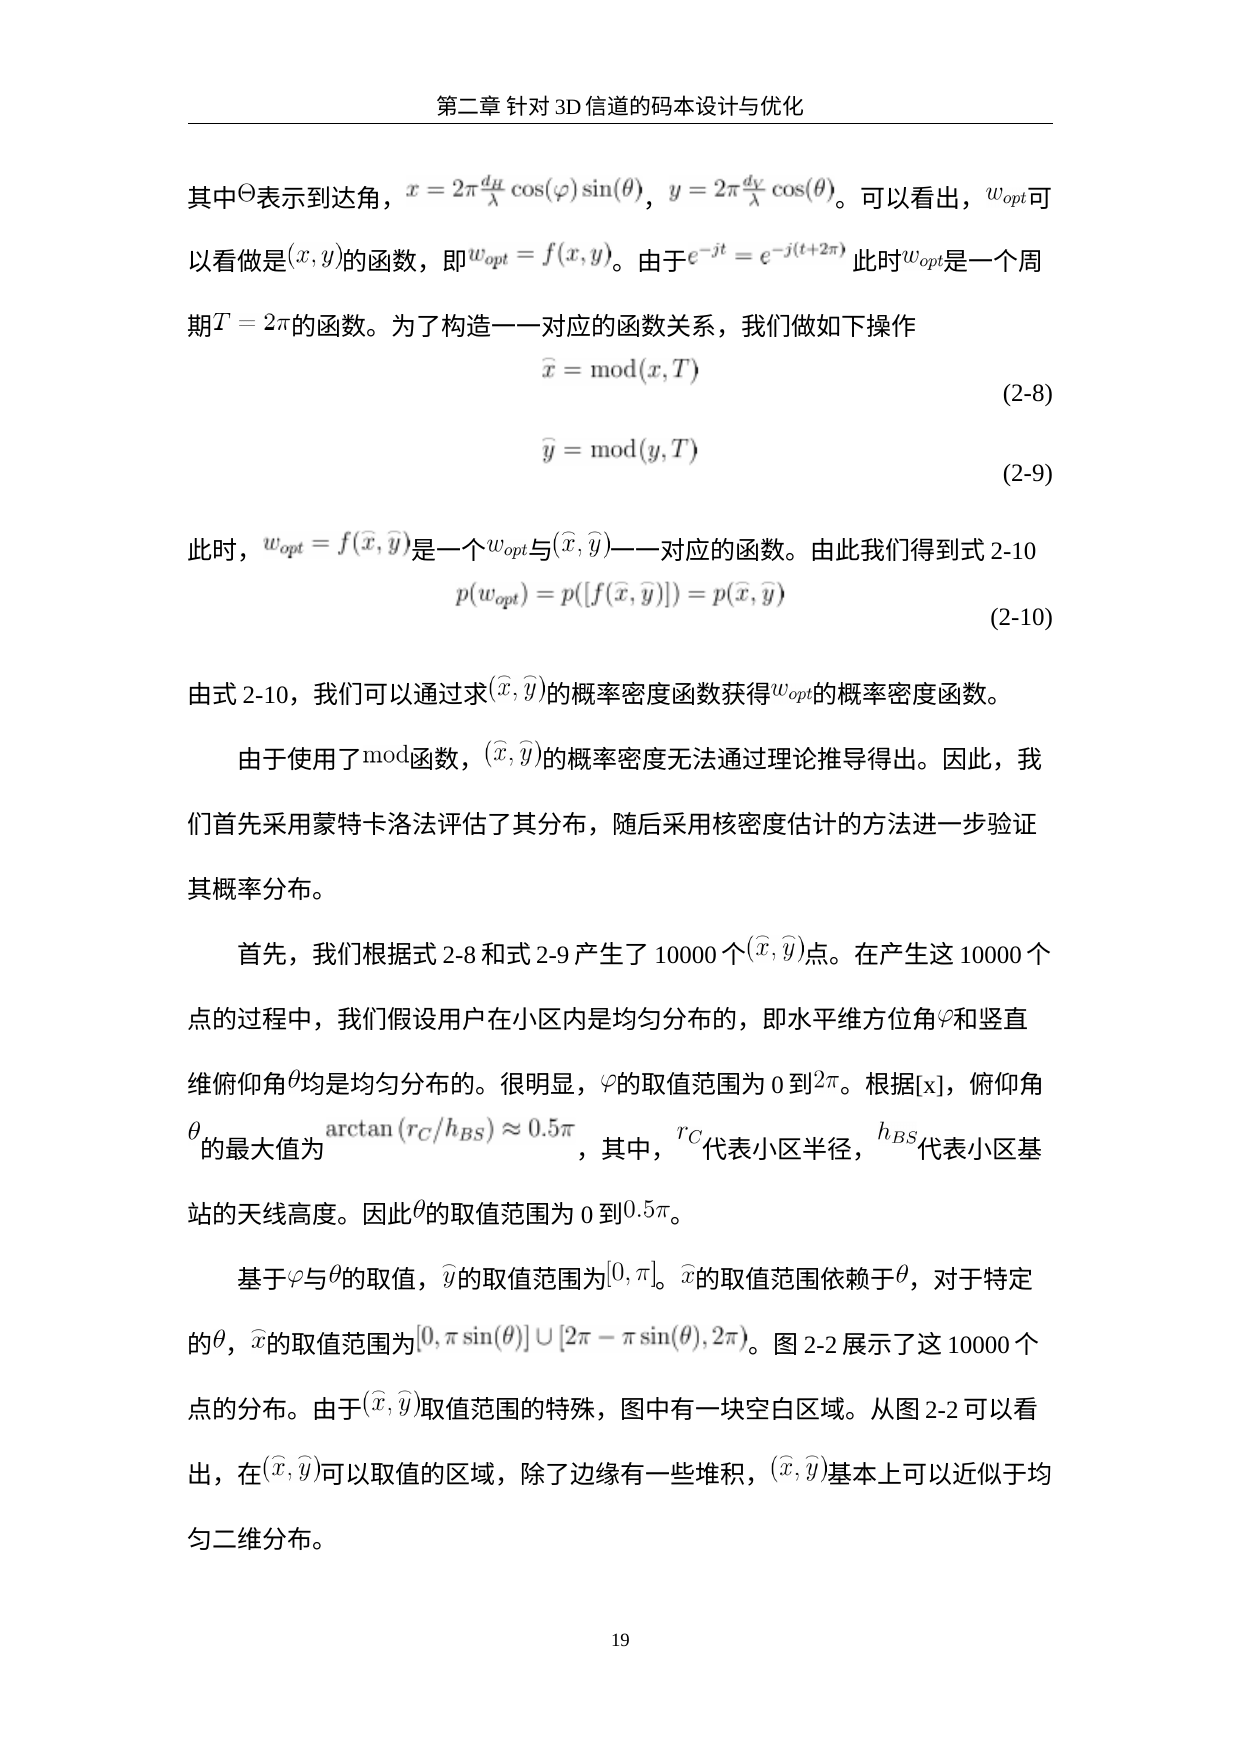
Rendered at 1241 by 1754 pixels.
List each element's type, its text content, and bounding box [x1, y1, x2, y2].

text 此时，是一个与一一对应的函数。由此我们得到式2-10 [187, 516, 1053, 581]
text 由式2-10，我们可以通过求的概率密度函数获得的概率密度函数。 [187, 660, 1053, 725]
text 由于使用了函数，的概率密度无法通过理论推导得出。因此，我们首先采用蒙特卡洛法评估了其分布，随后采用核密度估计的方法进一步验证其概率分布。 [187, 725, 1053, 920]
text 基于与的取值，的取值范围为。的取值范围依赖于，对于特定的，的取值范围为。图2-2展示了这10000个点的分布。由于取值范围的特殊，图中有一块空白区域。从图2-2可以看出，在可以取值的区域，除了边缘有一些堆积，基本上可以近似于均匀二维分布。 [187, 1245, 1053, 1570]
text 首先，我们根据式2-8和式2-9产生了10000个点。在产生这10000个点的过程中，我们假设用户在小区内是均匀分布的，即水平维方位角和竖直维俯仰角均是均匀分布的。很明显，的取值范围为0到。根据[x]，俯仰角的最大值为，其中，代表小区半径，代表小区基站的天线高度。因此的取值范围为0到。 [187, 920, 1053, 1245]
text (2-9) [187, 436, 1053, 501]
text 其中表示到达角，，。可以看出，可以看做是的函数，即。由于 此时是一个周期的函数。为了构造一一对应的函数关系，我们做如下操作 [187, 162, 1053, 357]
text (2-10) [187, 581, 1053, 646]
text (2-8) [187, 357, 1053, 422]
